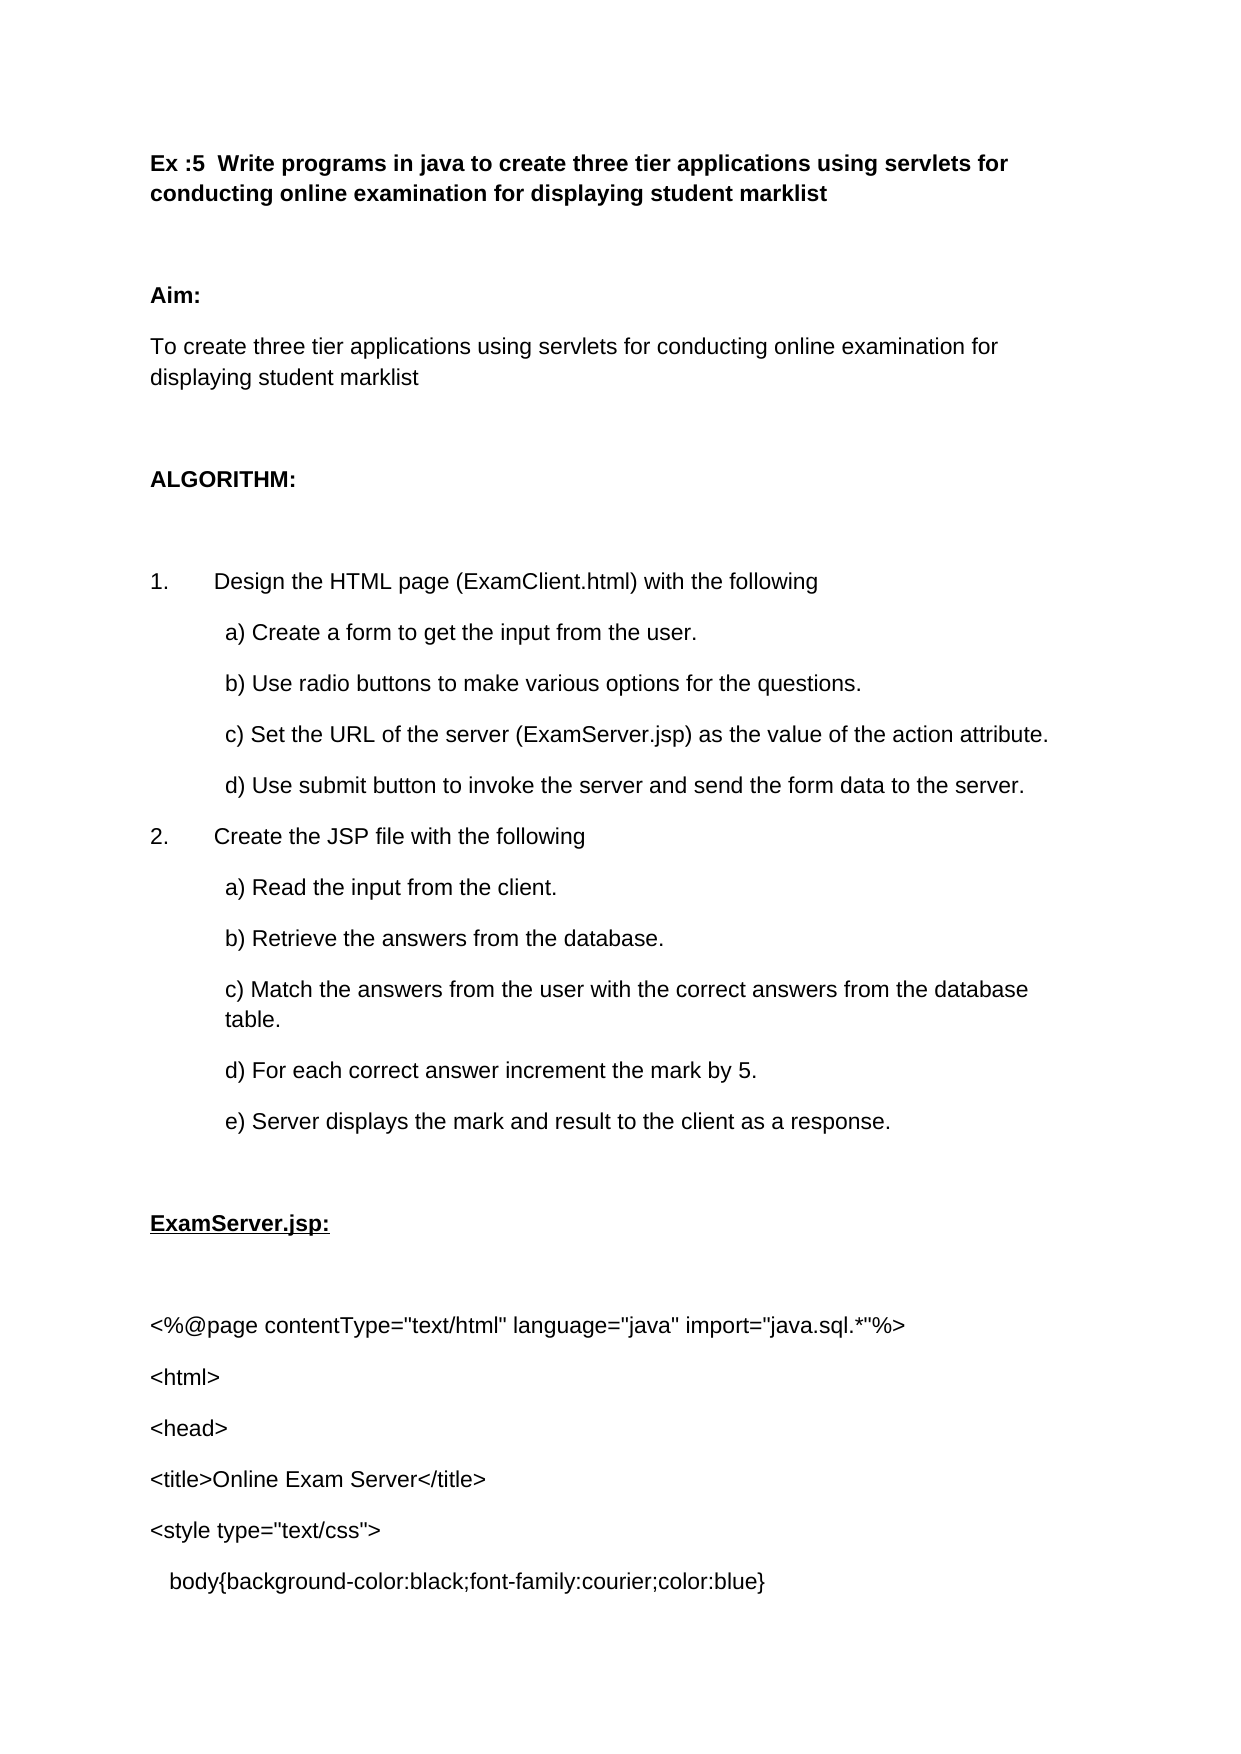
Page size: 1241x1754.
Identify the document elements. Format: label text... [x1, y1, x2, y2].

text <head> [150, 1414, 1090, 1441]
text c) Set the URL of the server (ExamServer.jsp) as the value of the action attribute. [225, 721, 1090, 747]
text a) Create a form to get the input from the user. [225, 619, 1090, 645]
text a) Read the input from the client. [225, 874, 1090, 900]
text 1. Design the HTML page (ExamClient.html) with the following [150, 568, 1090, 594]
text c) Match the answers from the user with the correct answers from the database table. [225, 976, 1090, 1033]
text ExamServer.jsp: [150, 1210, 1090, 1237]
text Ex :5 Write programs in java to create three tier applications using servlets for conducting online examination for displaying student marklist [150, 150, 1090, 207]
text body{background-color:black;font-family:courier;color:blue} [150, 1568, 1090, 1594]
text ALGORITHM: [150, 466, 1090, 492]
text <html> [150, 1363, 1090, 1390]
text d) Use submit button to invoke the server and send the form data to the server. [225, 772, 1090, 798]
text Aim: [150, 282, 1090, 309]
text <style type="text/css"> [150, 1517, 1090, 1543]
text b) Retrieve the answers from the database. [225, 925, 1090, 951]
text d) For each correct answer increment the mark by 5. [225, 1057, 1090, 1084]
text e) Server displays the mark and result to the client as a response. [225, 1108, 1090, 1135]
text 2. Create the JSP file with the following [150, 823, 1090, 849]
text <title>Online Exam Server</title> [150, 1466, 1090, 1492]
text To create three tier applications using servlets for conducting online examination for displaying student marklist [150, 333, 1090, 390]
text <%@page contentType="text/html" language="java" import="java.sql.*"%> [150, 1312, 1090, 1339]
text b) Use radio buttons to make various options for the questions. [225, 670, 1090, 696]
